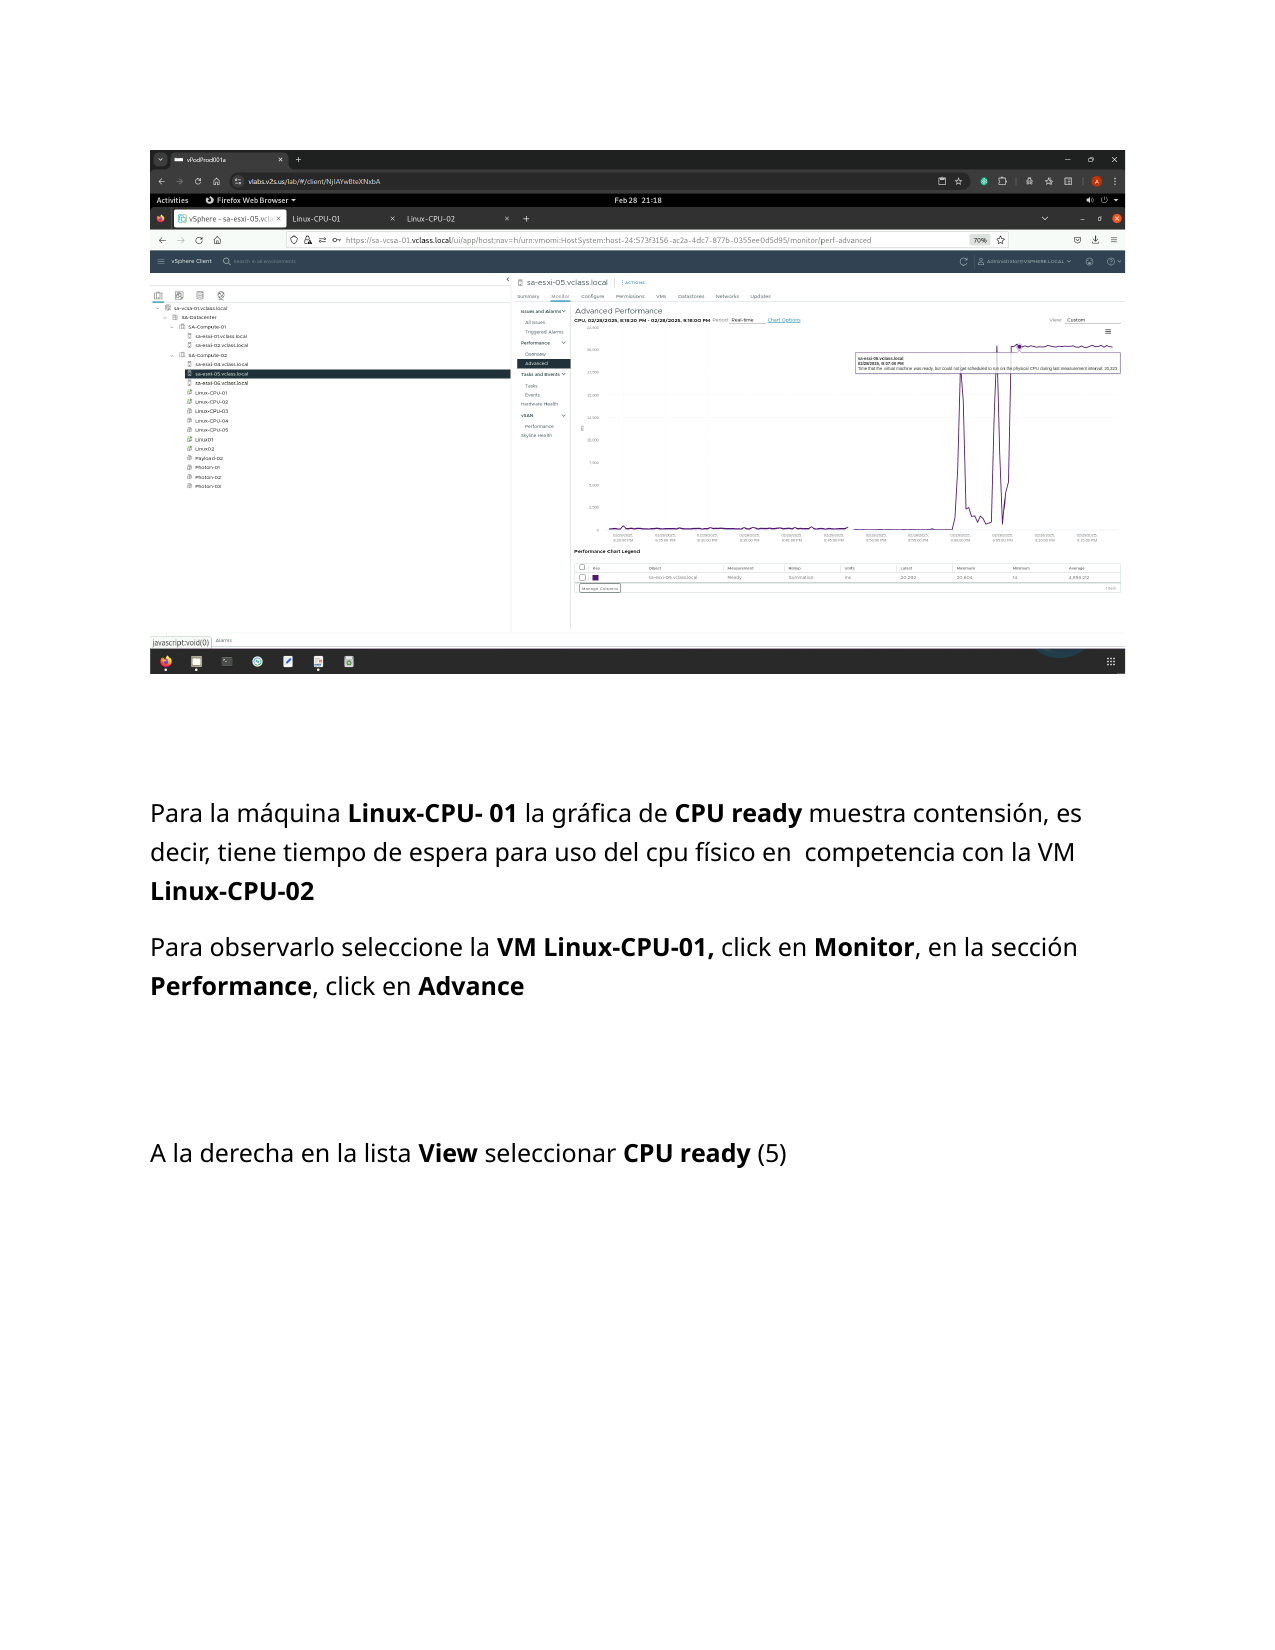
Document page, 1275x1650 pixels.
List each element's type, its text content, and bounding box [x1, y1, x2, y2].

picture [150, 150, 1125, 674]
text Para la máquina Linux-CPU- 01 la gráfica de CPU ready muestra contensión, es decir, tiene tiempo de espera para uso del cpu físico en competencia con la VM Linux-CPU-02 [150, 795, 1125, 908]
text Para observarlo seleccione la VM Linux-CPU-01, click en Monitor, en la sección Performance, click en Advance [150, 929, 1125, 1003]
text A la derecha en la lista View seleccionar CPU ready (5) [150, 1136, 1125, 1170]
